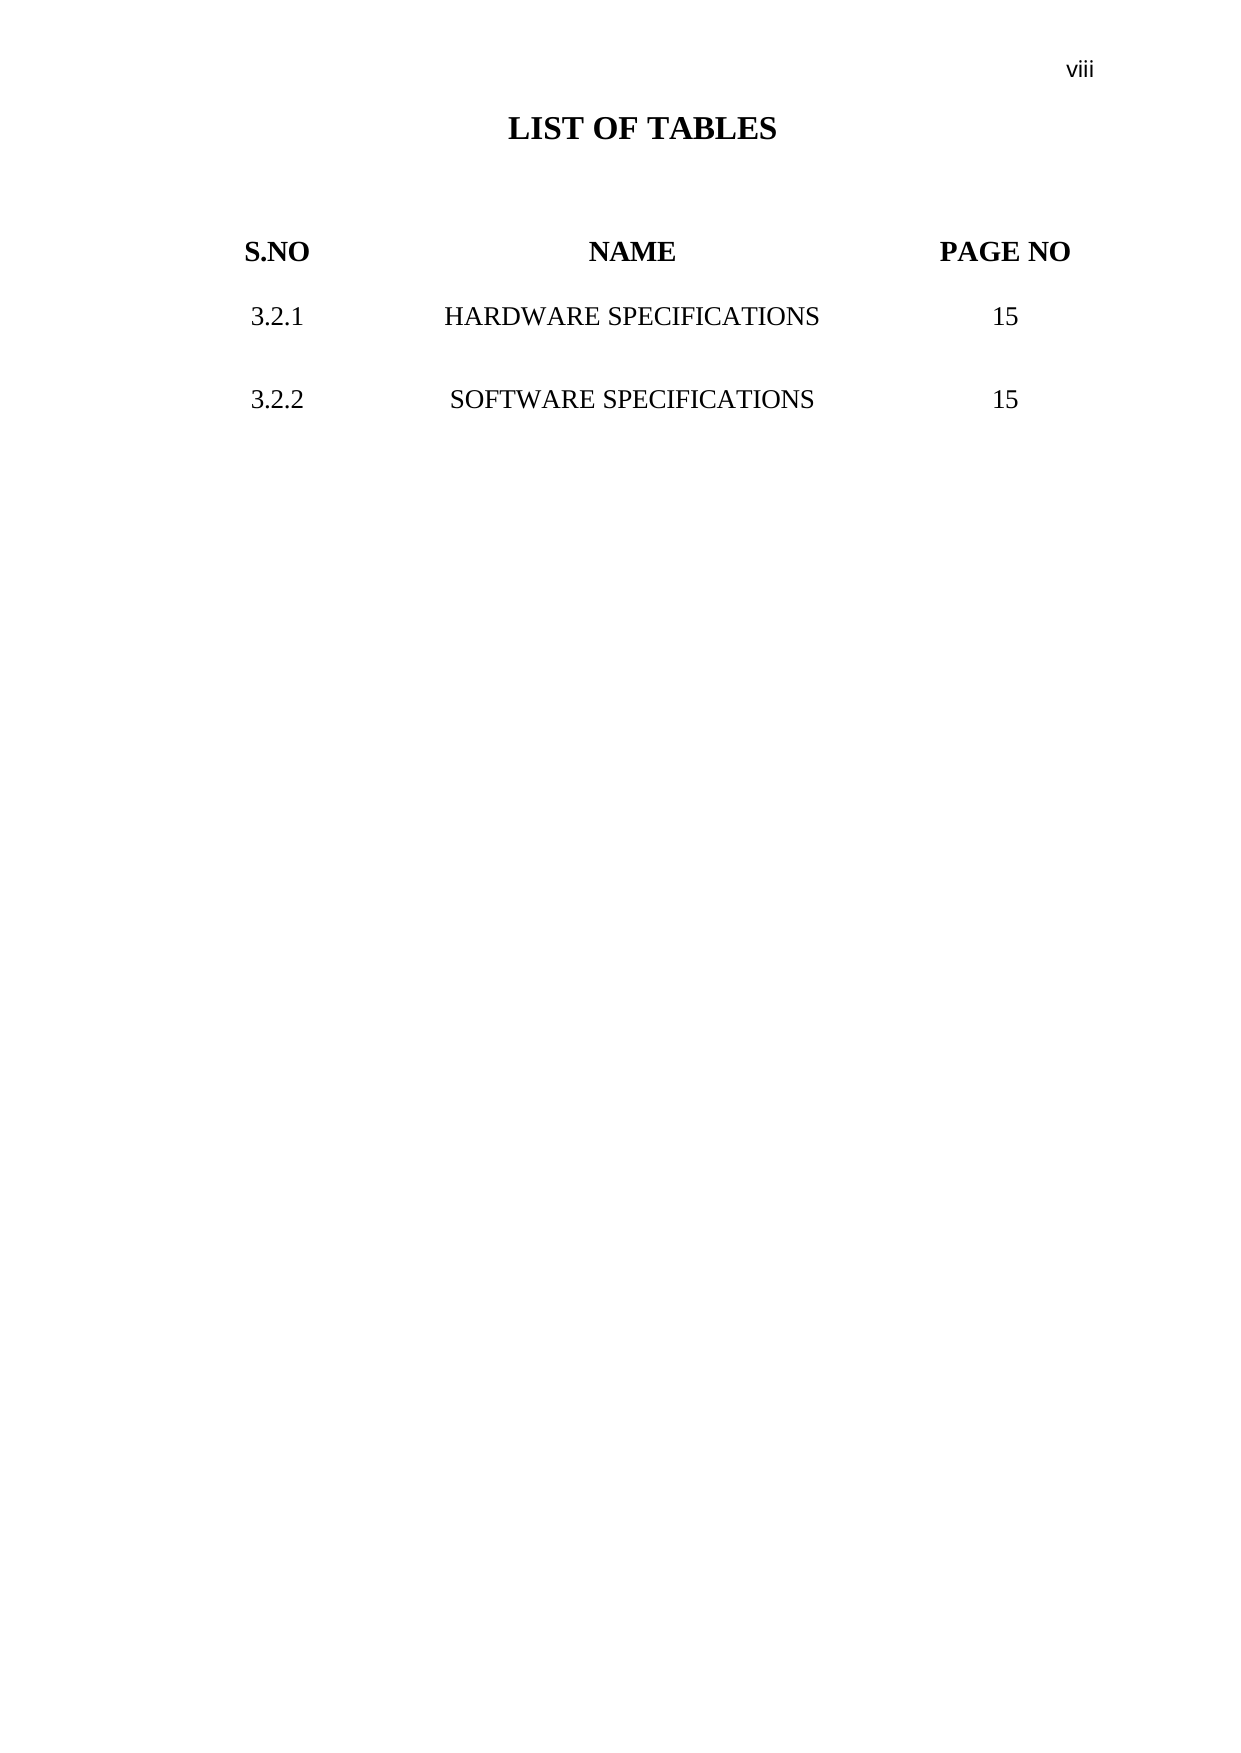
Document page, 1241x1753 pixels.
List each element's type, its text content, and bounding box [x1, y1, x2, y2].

text LIST OF TABLES [221, 108, 1064, 147]
table_cell 15 [880, 358, 1077, 436]
table_cell HARDWARE SPECIFICATIONS [377, 284, 880, 358]
table_cell 3.2.2 [239, 358, 377, 436]
table_header PAGE NO [880, 235, 1077, 284]
table_cell 15 [880, 284, 1077, 358]
table_header NAME [377, 235, 880, 284]
table_cell 3.2.1 [239, 284, 377, 358]
table_cell SOFTWARE SPECIFICATIONS [377, 358, 880, 436]
table_header S.NO [239, 235, 377, 284]
